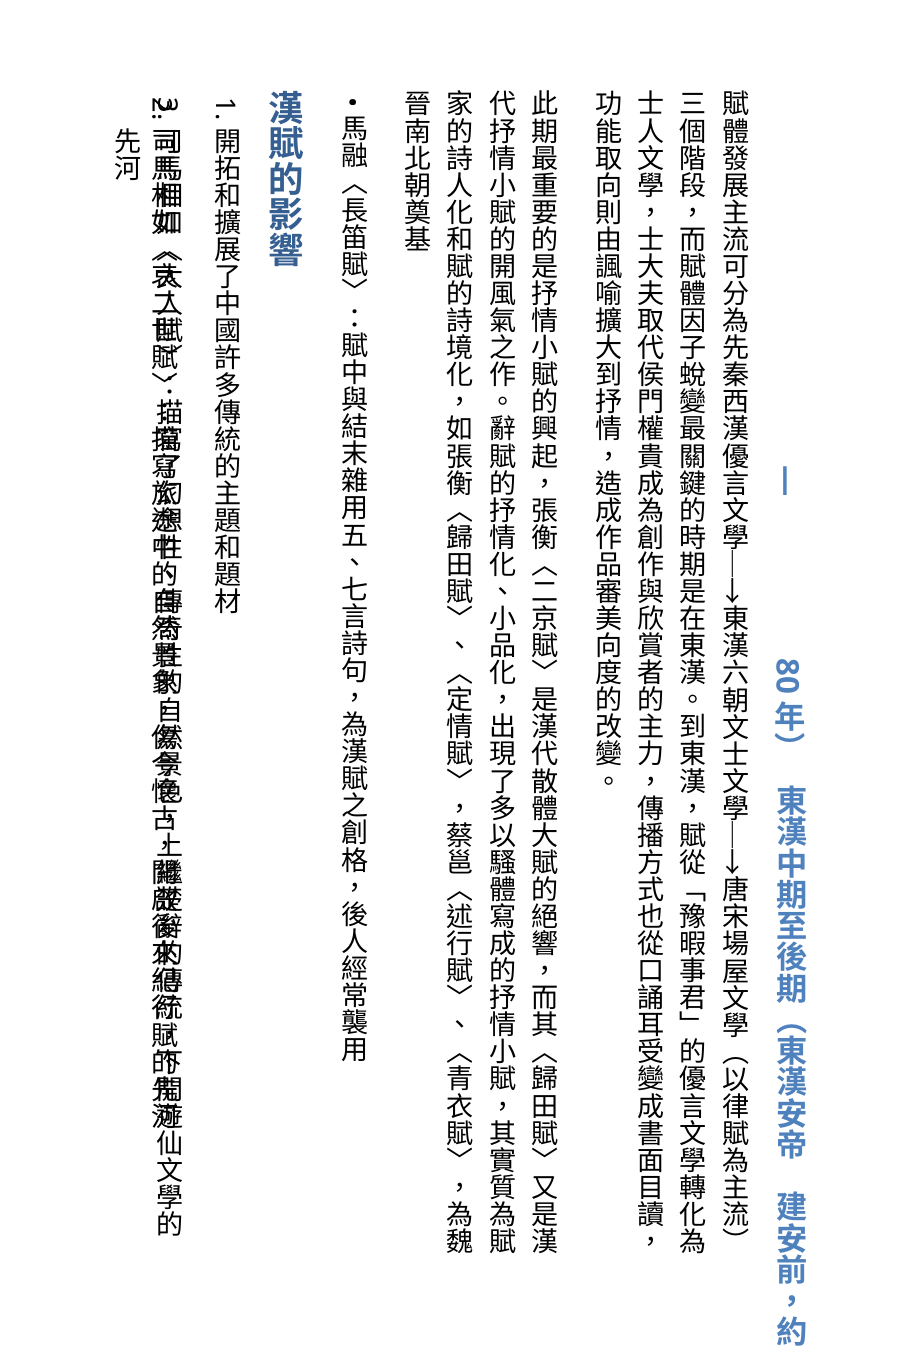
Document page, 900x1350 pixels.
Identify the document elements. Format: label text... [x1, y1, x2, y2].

text 賦體發展主流可分為先秦西漢優言文學─→東漢六朝文士文學─→唐宋場屋文學（以律賦為主流）三個階段，而賦體因子蛻變最關鍵的時期是在東漢。到東漢，賦從「豫暇事君」的優言文學轉化為士人文學，士大夫取代侯門權貴成為創作與欣賞者的主力，傳播方式也從口誦耳受變成書面目讀，功能取向則由諷喻擴大到抒情，造成作品審美向度的改變。 [589, 90, 753, 1260]
subtitle 漢賦的影響 [260, 90, 309, 1260]
text • 馬融〈長笛賦〉：賦中與結末雜用五、七言詩句，為漢賦之創格，後人經常襲用 [335, 97, 372, 1260]
text 3. 司馬相如〈大人賦〉：描寫了幻想性、傳奇性的自然景色，上繼楚辭的傳統，下開遊仙文學的先河 [108, 97, 187, 1260]
subtitle 東漢中期至後期（東漢安帝—建安前，約80年） [767, 90, 810, 1260]
text 此期最重要的是抒情小賦的興起，張衡〈二京賦〉是漢代散體大賦的絕響，而其〈歸田賦〉又是漢代抒情小賦的開風氣之作。辭賦的抒情化、小品化，出現了多以騷體寫成的抒情小賦，其實質為賦家的詩人化和賦的詩境化，如張衡〈歸田賦〉、〈定情賦〉，蔡邕〈述行賦〉、〈青衣賦〉，為魏晉南北朝奠基 [398, 90, 562, 1260]
text 1. 開拓和擴展了中國許多傳統的主題和題材 [208, 97, 245, 1260]
